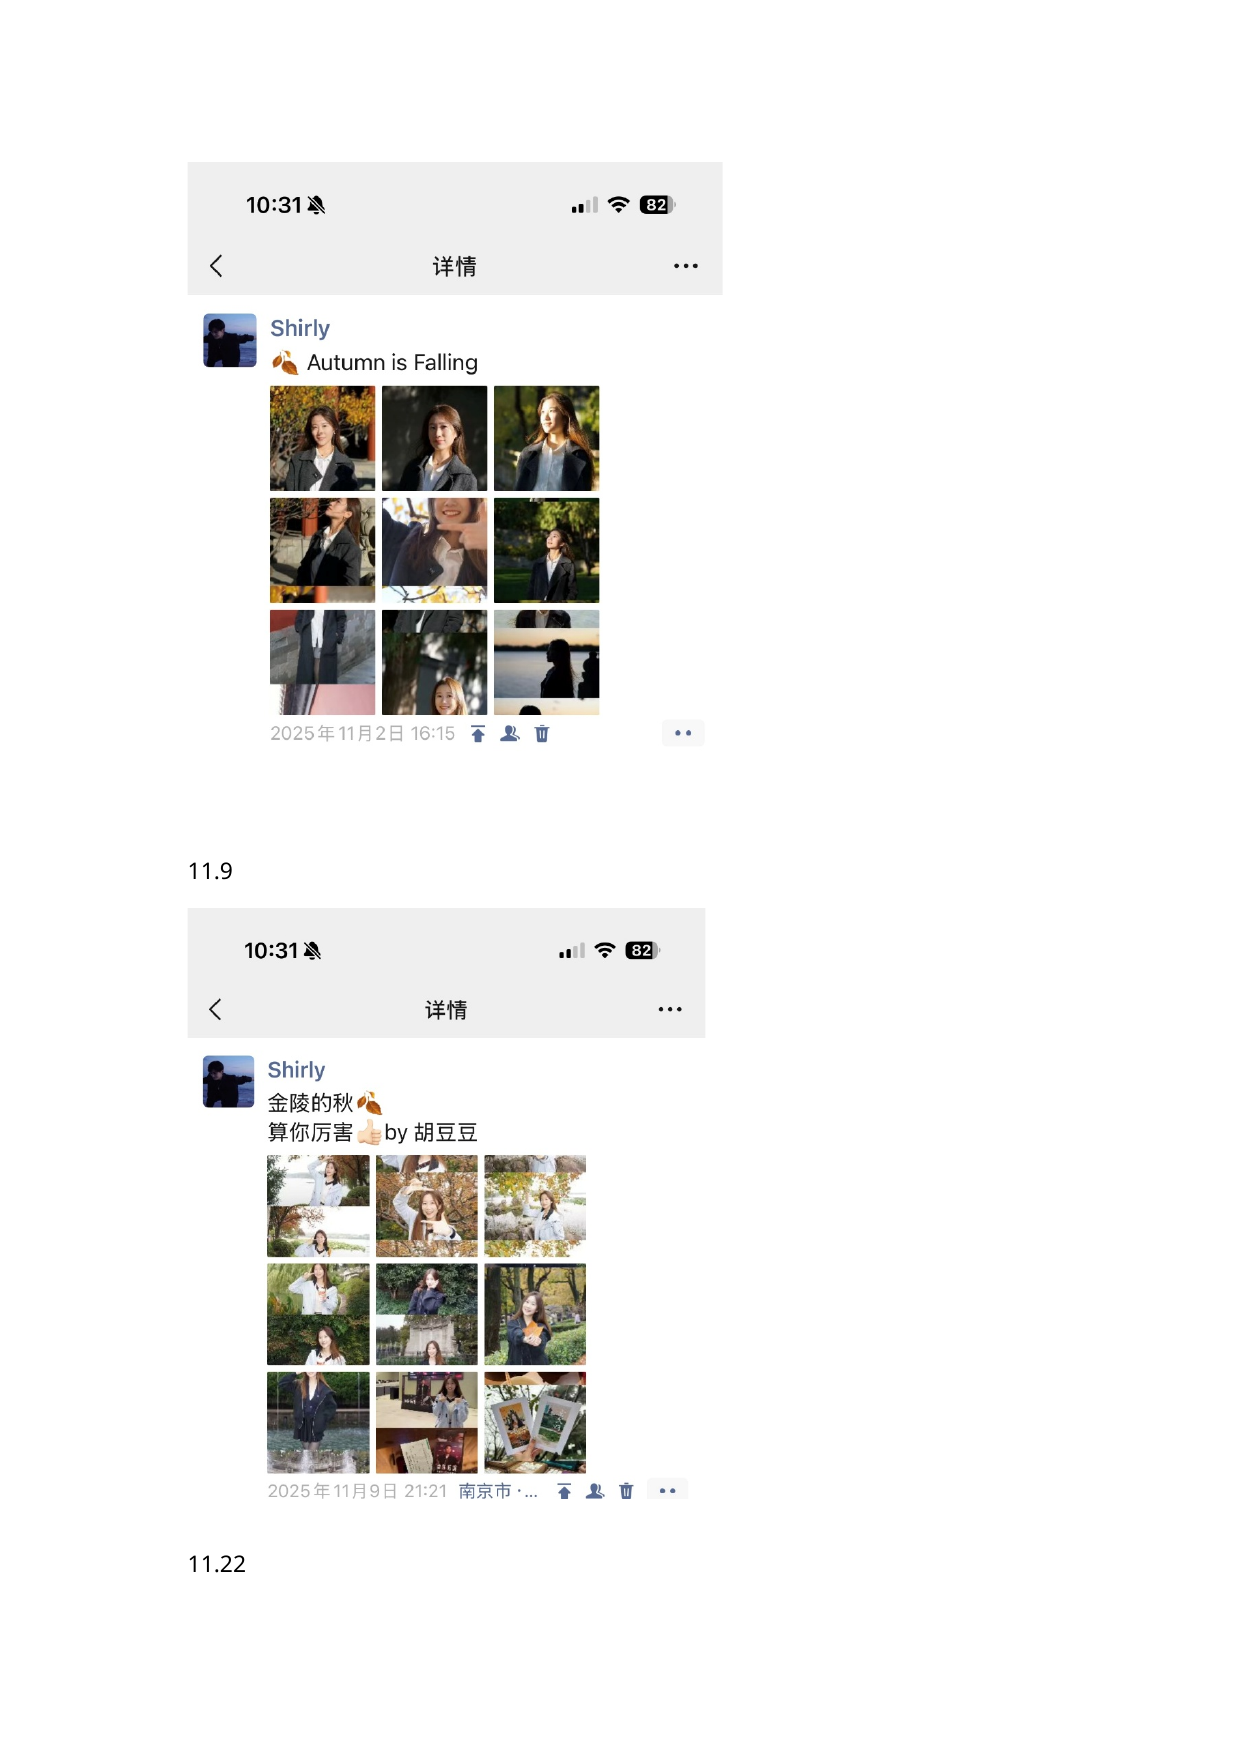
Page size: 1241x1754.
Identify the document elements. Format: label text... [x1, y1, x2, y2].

text 11.9 [187, 855, 1053, 887]
picture [187, 162, 723, 753]
picture [187, 908, 706, 1499]
text 11.22 [187, 1547, 1053, 1580]
